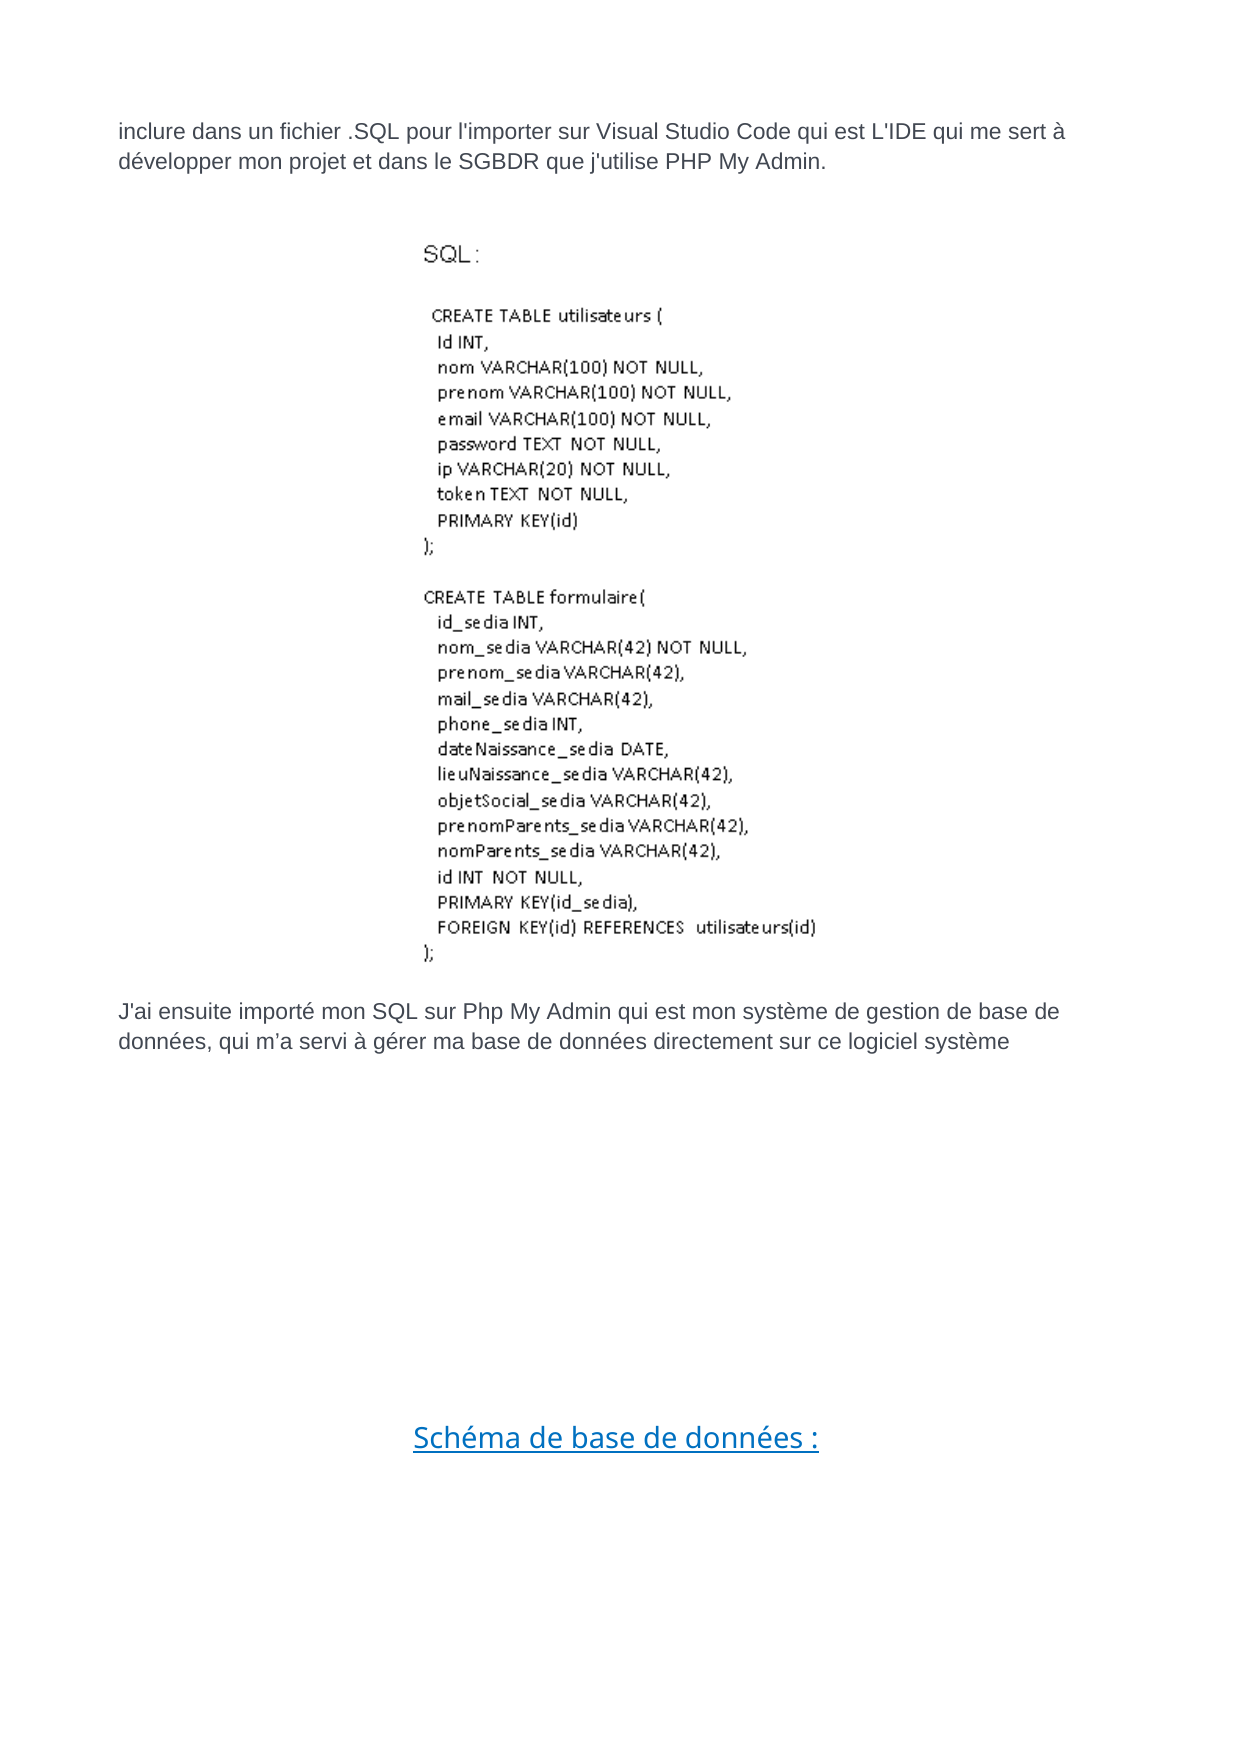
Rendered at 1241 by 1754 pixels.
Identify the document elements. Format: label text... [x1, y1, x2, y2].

text J'ai ensuite importé mon SQL sur Php My Admin qui est mon système de gestion de base de données, qui m’a servi à gérer ma base de données directement sur ce logiciel système [118, 998, 1122, 1054]
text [118, 118, 1122, 175]
text Schéma de base de données : [339, 1417, 1122, 1457]
picture [389, 233, 851, 973]
